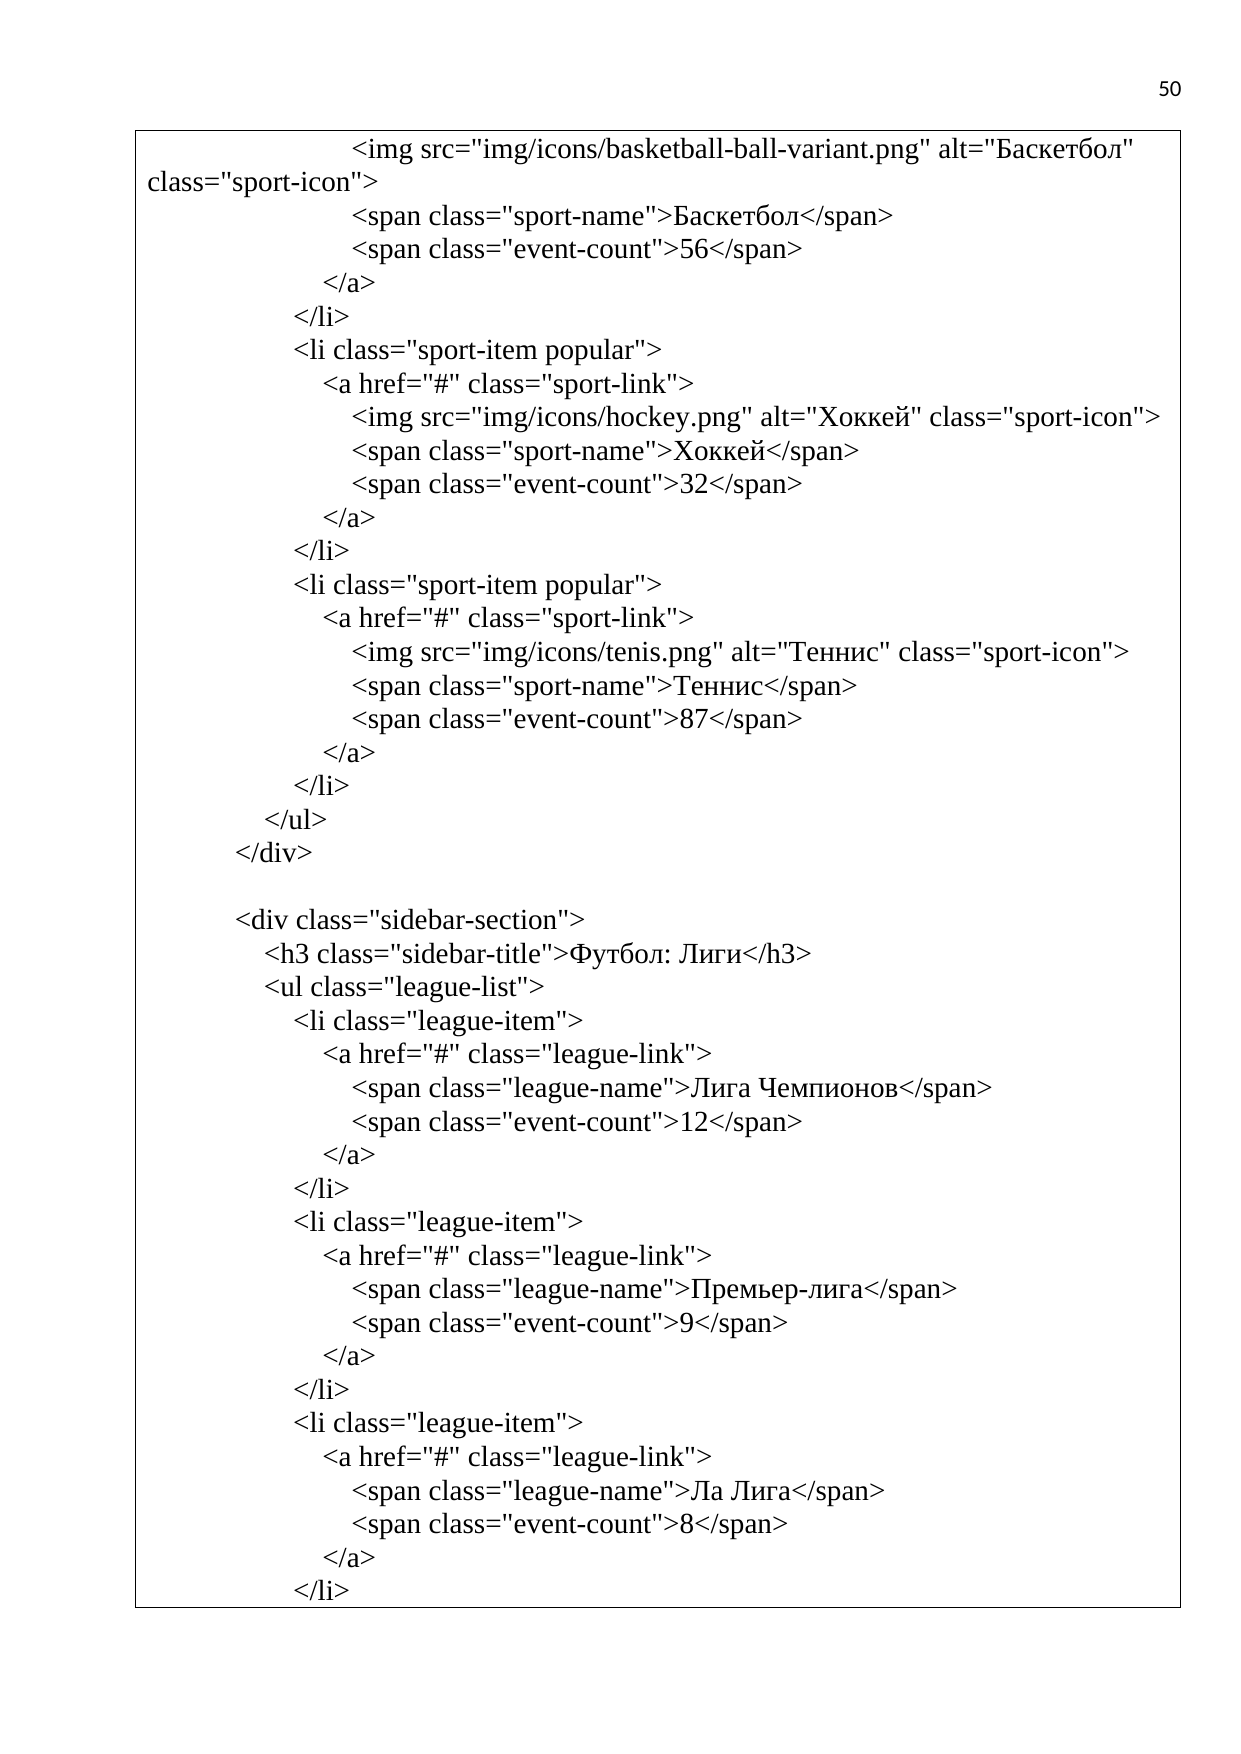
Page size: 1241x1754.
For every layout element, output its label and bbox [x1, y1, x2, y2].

table_header [136, 131, 1180, 1607]
